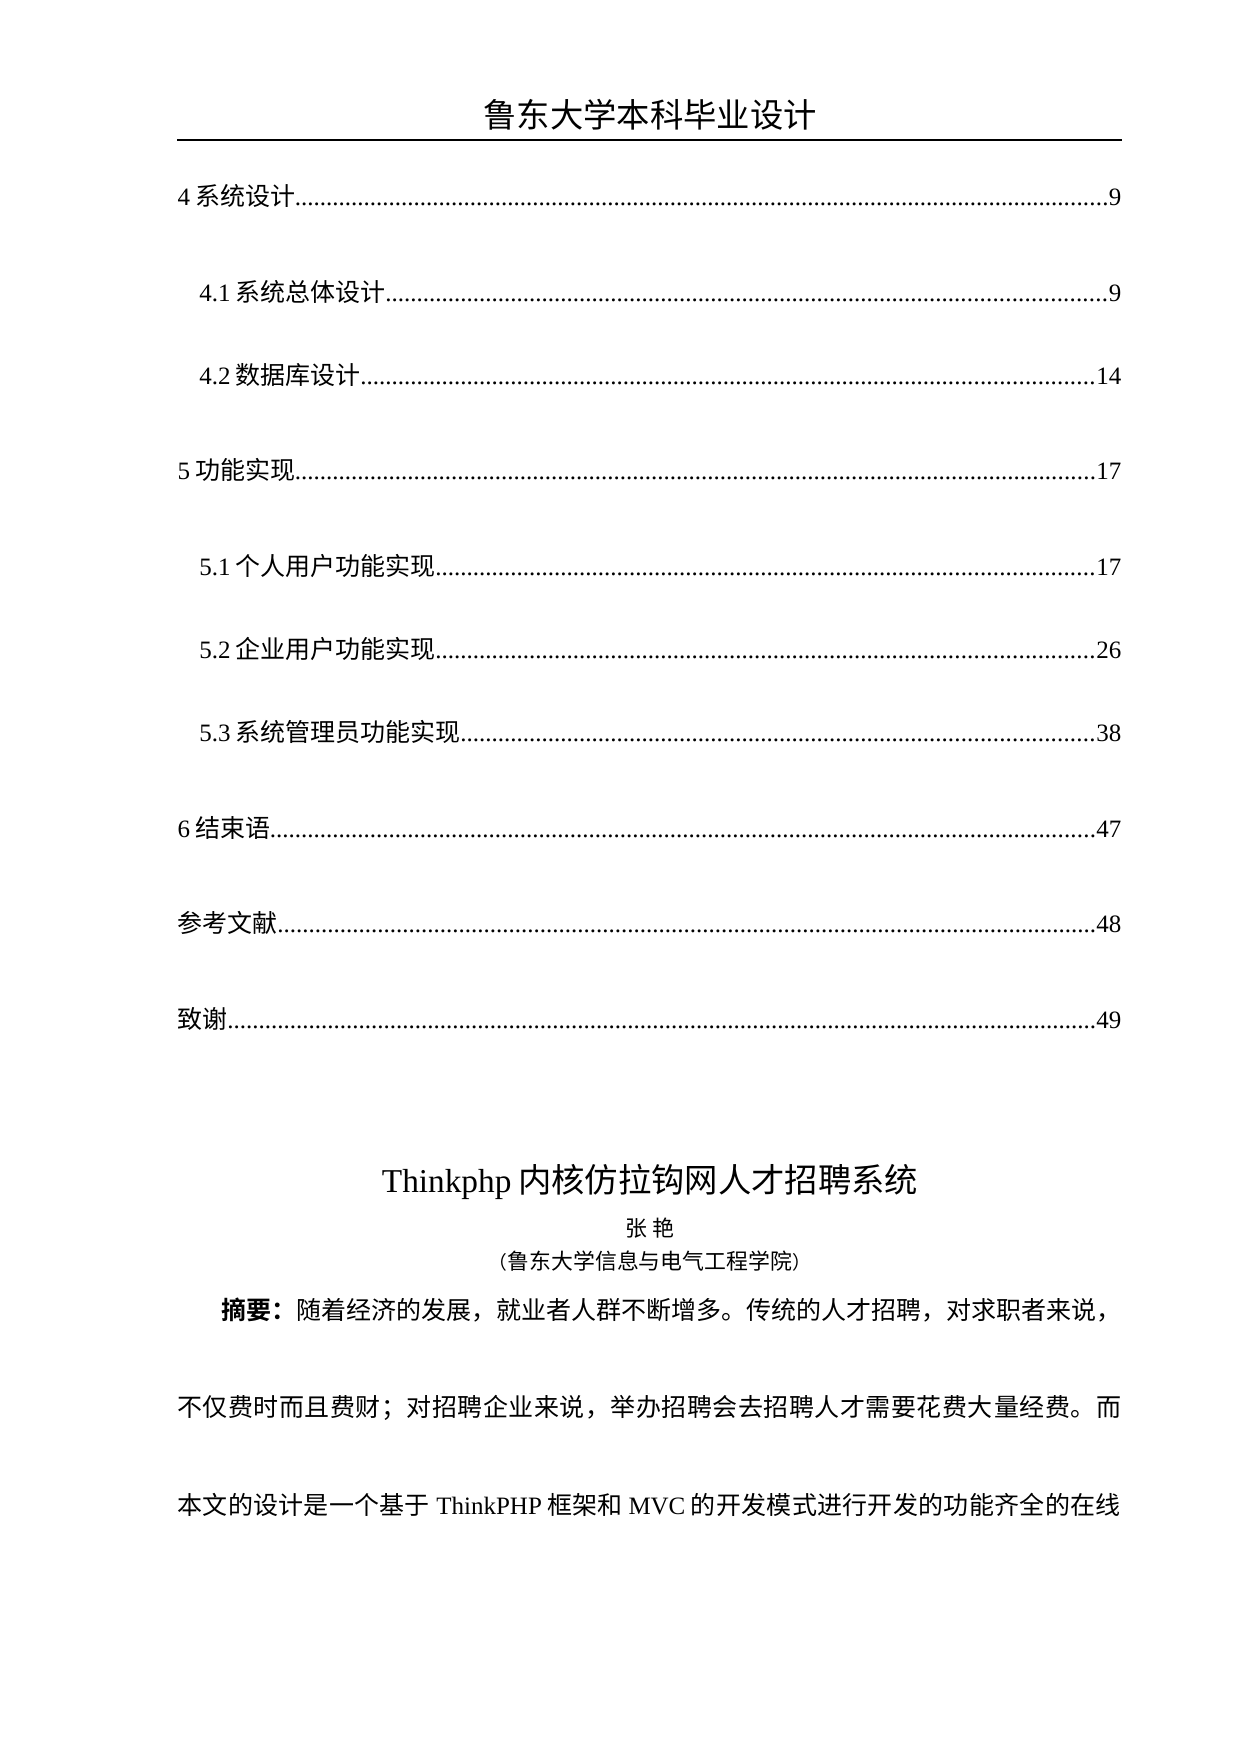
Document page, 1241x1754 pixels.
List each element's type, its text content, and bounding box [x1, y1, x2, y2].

text 4.2数据库设计 14 [199, 341, 1122, 406]
text 致谢 49 [177, 985, 1122, 1050]
text 5.2企业用户功能实现 26 [199, 615, 1122, 680]
text 5.1个人用户功能实现 17 [199, 532, 1122, 597]
text 4系统设计 9 [177, 162, 1122, 227]
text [177, 1276, 1122, 1536]
text 5功能实现 17 [177, 436, 1122, 501]
text （鲁东大学信息与电气工程学院） [177, 1243, 1122, 1276]
text 参考文献 48 [177, 889, 1122, 954]
text 6结束语 47 [177, 794, 1122, 859]
text Thinkphp内核仿拉钩网人才招聘系统 [177, 1146, 1122, 1211]
text 张 艳 [177, 1211, 1122, 1243]
text 5.3系统管理员功能实现 38 [199, 698, 1122, 763]
text 4.1系统总体设计 9 [199, 258, 1122, 323]
